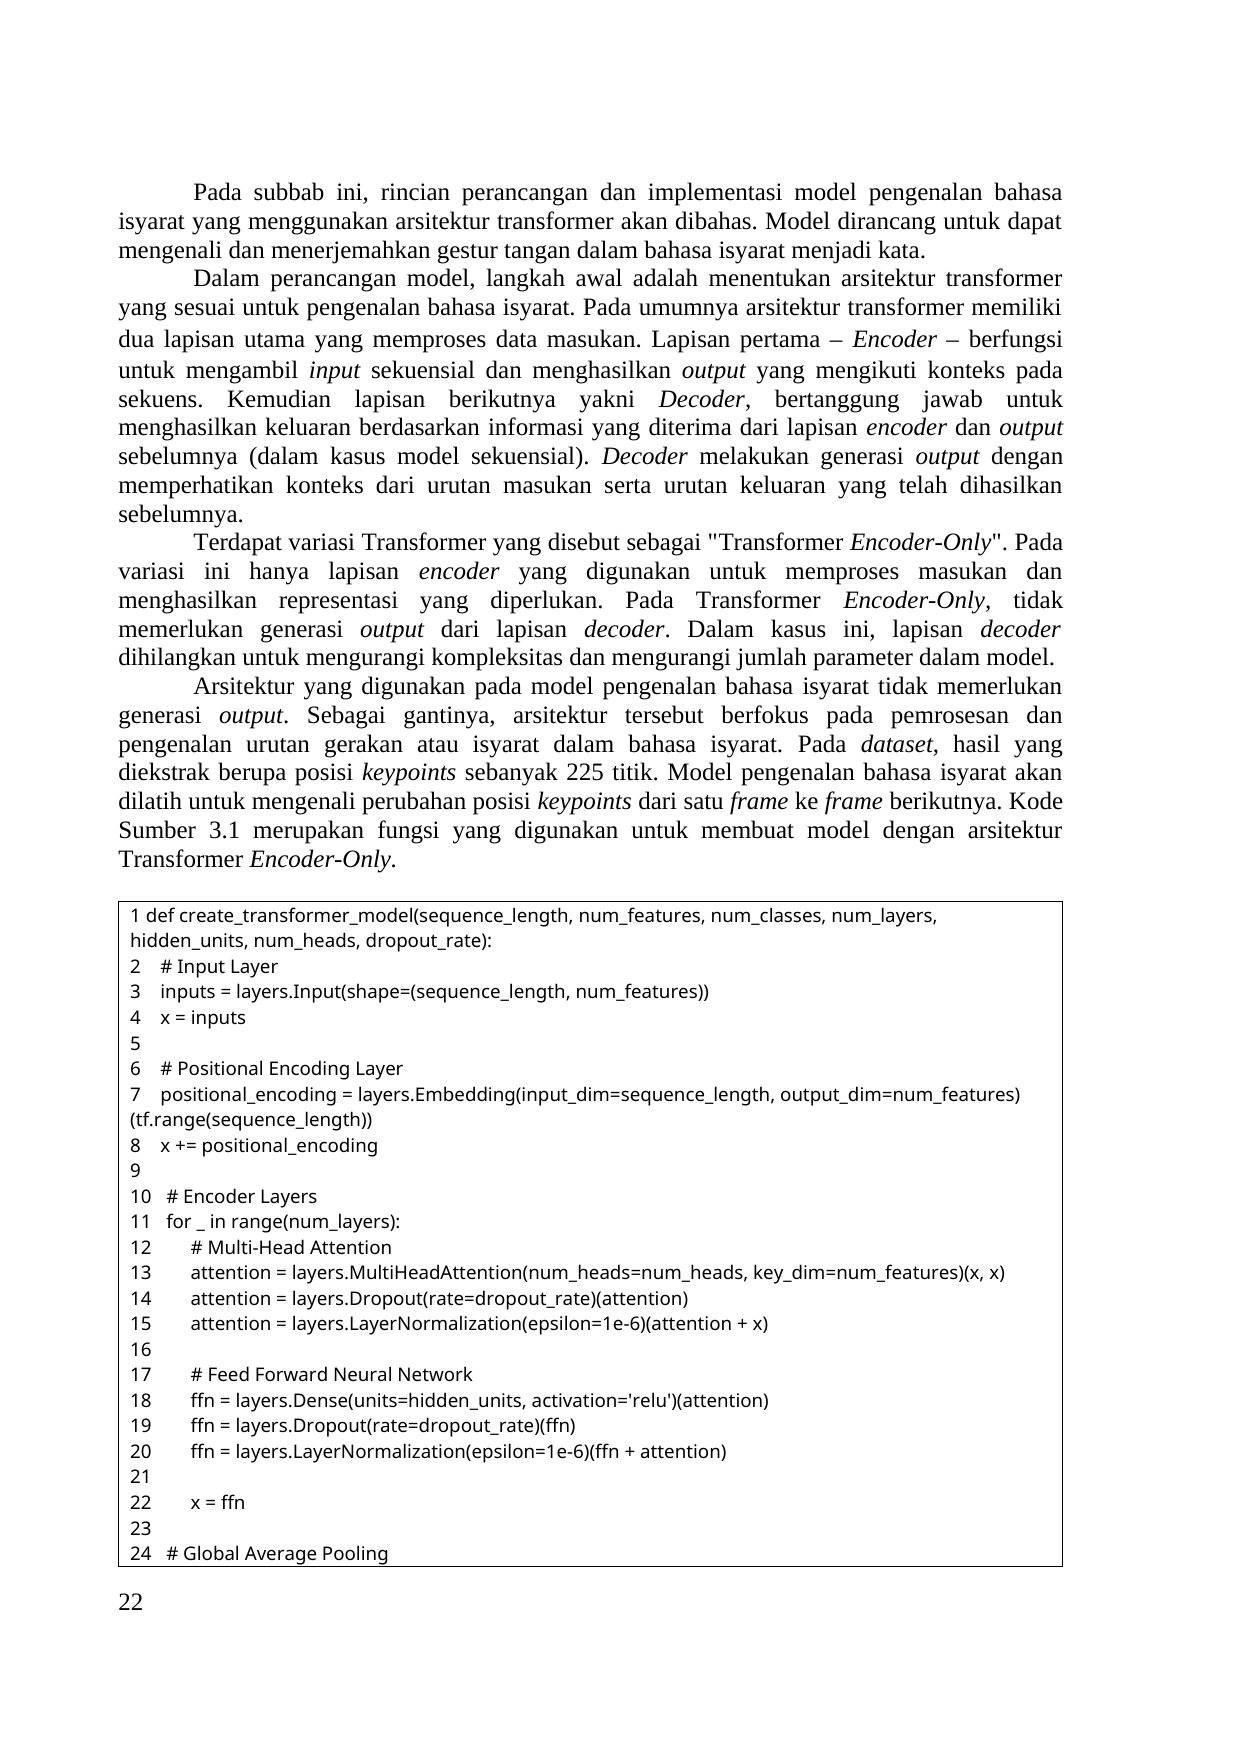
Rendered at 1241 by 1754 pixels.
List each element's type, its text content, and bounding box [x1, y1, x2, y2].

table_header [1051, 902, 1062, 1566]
text Arsitektur yang digunakan pada model pengenalan bahasa isyarat tidak memerlukan generasi output. Sebagai gantinya, arsitektur tersebut berfokus pada pemrosesan dan pengenalan urutan gerakan atau isyarat dalam bahasa isyarat. Pada dataset, hasil yang diekstrak berupa posisi keypoints sebanyak 225 titik. Model pengenalan bahasa isyarat akan dilatih untuk mengenali perubahan posisi keypoints dari satu frame ke frame berikutnya. Kode Sumber 3.1 merupakan fungsi yang digunakan untuk membuat model dengan arsitektur Transformer Encoder-Only. [118, 671, 1063, 872]
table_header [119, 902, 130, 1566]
text Terdapat variasi Transformer yang disebut sebagai "Transformer Encoder-Only". Pada variasi ini hanya lapisan encoder yang digunakan untuk memproses masukan dan menghasilkan representasi yang diperlukan. Pada Transformer Encoder-Only, tidak memerlukan generasi output dari lapisan decoder. Dalam kasus ini, lapisan decoder dihilangkan untuk mengurangi kompleksitas dan mengurangi jumlah parameter dalam model. [118, 527, 1063, 671]
text Dalam perancangan model, langkah awal adalah menentukan arsitektur transformer yang sesuai untuk pengenalan bahasa isyarat. Pada umumnya arsitektur transformer memiliki dua lapisan utama yang memproses data masukan. Lapisan pertama – Encoder – berfungsi untuk mengambil input sekuensial dan menghasilkan output yang mengikuti konteks pada sekuens. Kemudian lapisan berikutnya yakni Decoder, bertanggung jawab untuk menghasilkan keluaran berdasarkan informasi yang diterima dari lapisan encoder dan output sebelumnya (dalam kasus model sekuensial). Decoder melakukan generasi output dengan memperhatikan konteks dari urutan masukan serta urutan keluaran yang telah dihasilkan sebelumnya. [118, 263, 1063, 527]
text Pada subbab ini, rincian perancangan dan implementasi model pengenalan bahasa isyarat yang menggunakan arsitektur transformer akan dibahas. Model dirancang untuk dapat mengenali dan menerjemahkan gestur tangan dalam bahasa isyarat menjadi kata. [118, 177, 1063, 263]
